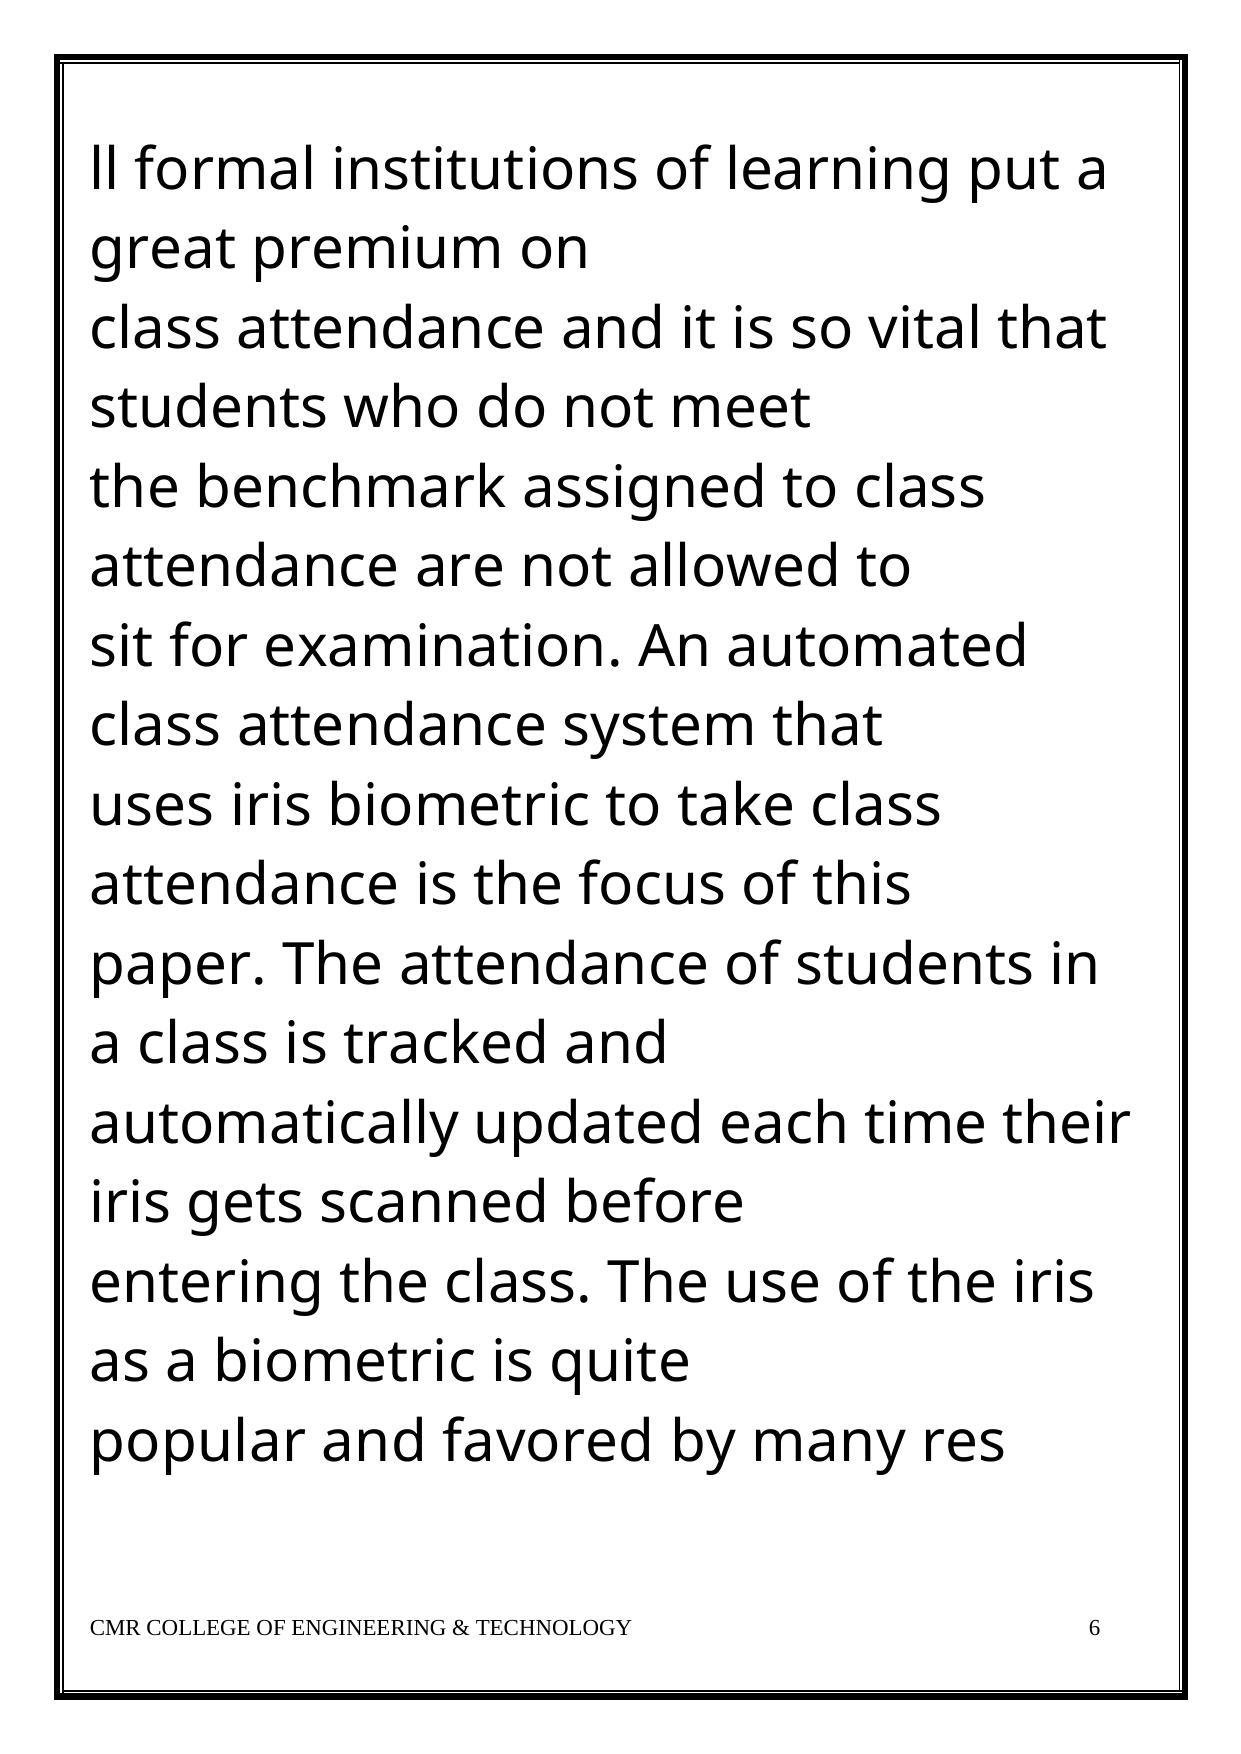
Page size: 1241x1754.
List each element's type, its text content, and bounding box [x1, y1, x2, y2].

text the benchmark assigned to class attendance are not allowed to [89, 445, 1136, 604]
text popular and favored by many res [89, 1399, 1136, 1478]
text automatically updated each time their iris gets scanned before [89, 1081, 1136, 1240]
text ll formal institutions of learning put a great premium on [89, 127, 1136, 286]
text class attendance and it is so vital that students who do not meet [89, 286, 1136, 445]
text entering the class. The use of the iris as a biometric is quite [89, 1240, 1136, 1399]
text paper. The attendance of students in a class is tracked and [89, 922, 1136, 1081]
text uses iris biometric to take class attendance is the focus of this [89, 763, 1136, 922]
text sit for examination. An automated class attendance system that [89, 604, 1136, 763]
